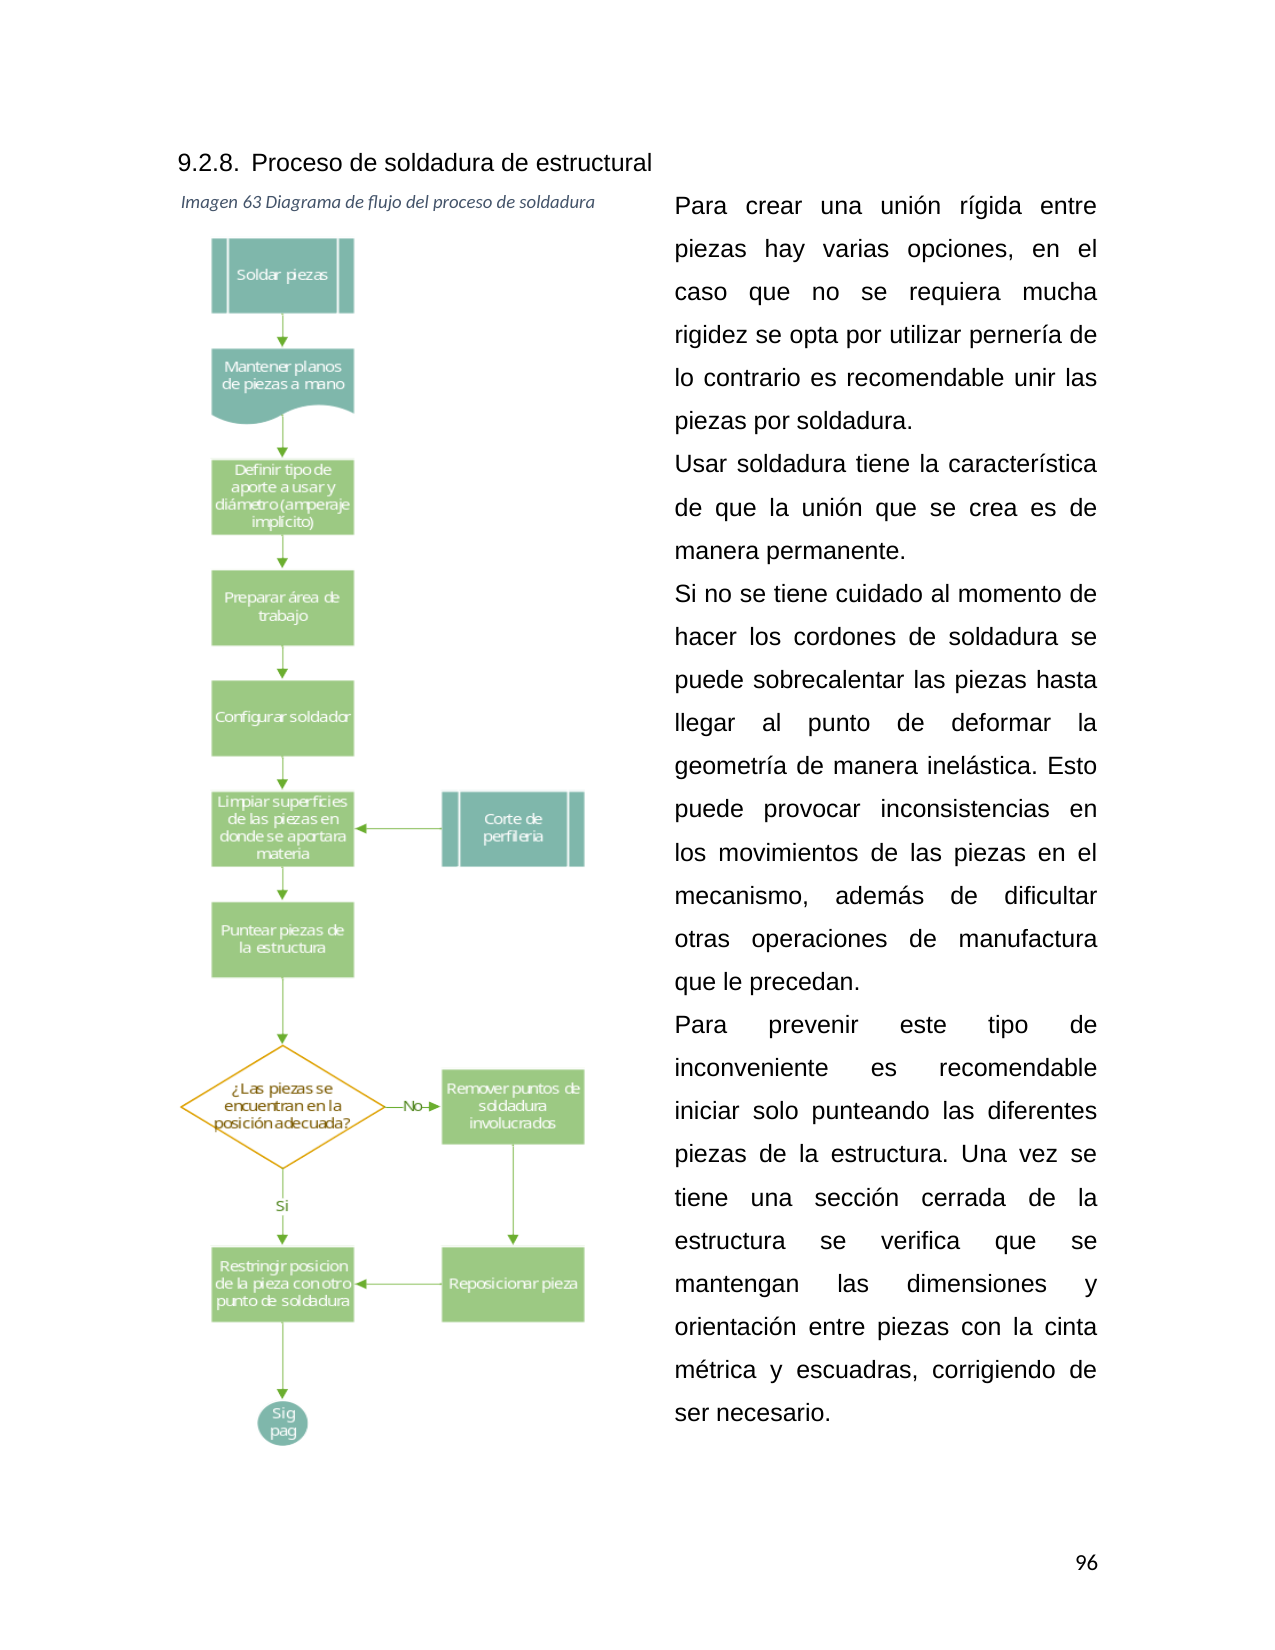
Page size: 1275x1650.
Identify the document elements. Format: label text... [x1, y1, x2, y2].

text Proceso de soldadura de estructural [177, 148, 1098, 176]
text Imagen 63 Diagrama de flujo del proceso de soldadura [177, 191, 601, 214]
text Usar soldadura tiene la característica de que la unión que se crea es de manera permanente. [674, 449, 1098, 564]
text Si no se tiene cuidado al momento de hacer los cordones de soldadura se puede sobrecalentar las piezas hasta llegar al punto de deformar la geometría de manera inelástica. Esto puede provocar inconsistencias en los movimientos de las piezas en el mecanismo, además de dificultar otras operaciones de manufactura que le precedan. [674, 579, 1098, 996]
text Para prevenir este tipo de inconveniente es recomendable iniciar solo punteando las diferentes piezas de la estructura. Una vez se tiene una sección cerrada de la estructura se verifica que se mantengan las dimensiones y orientación entre piezas con la cinta métrica y escuadras, corrigiendo de ser necesario. [674, 1010, 1098, 1427]
text Para crear una unión rígida entre piezas hay varias opciones, en el caso que no se requiera mucha rigidez se opta por utilizar pernería de lo contrario es recomendable unir las piezas por soldadura. [674, 191, 1098, 435]
